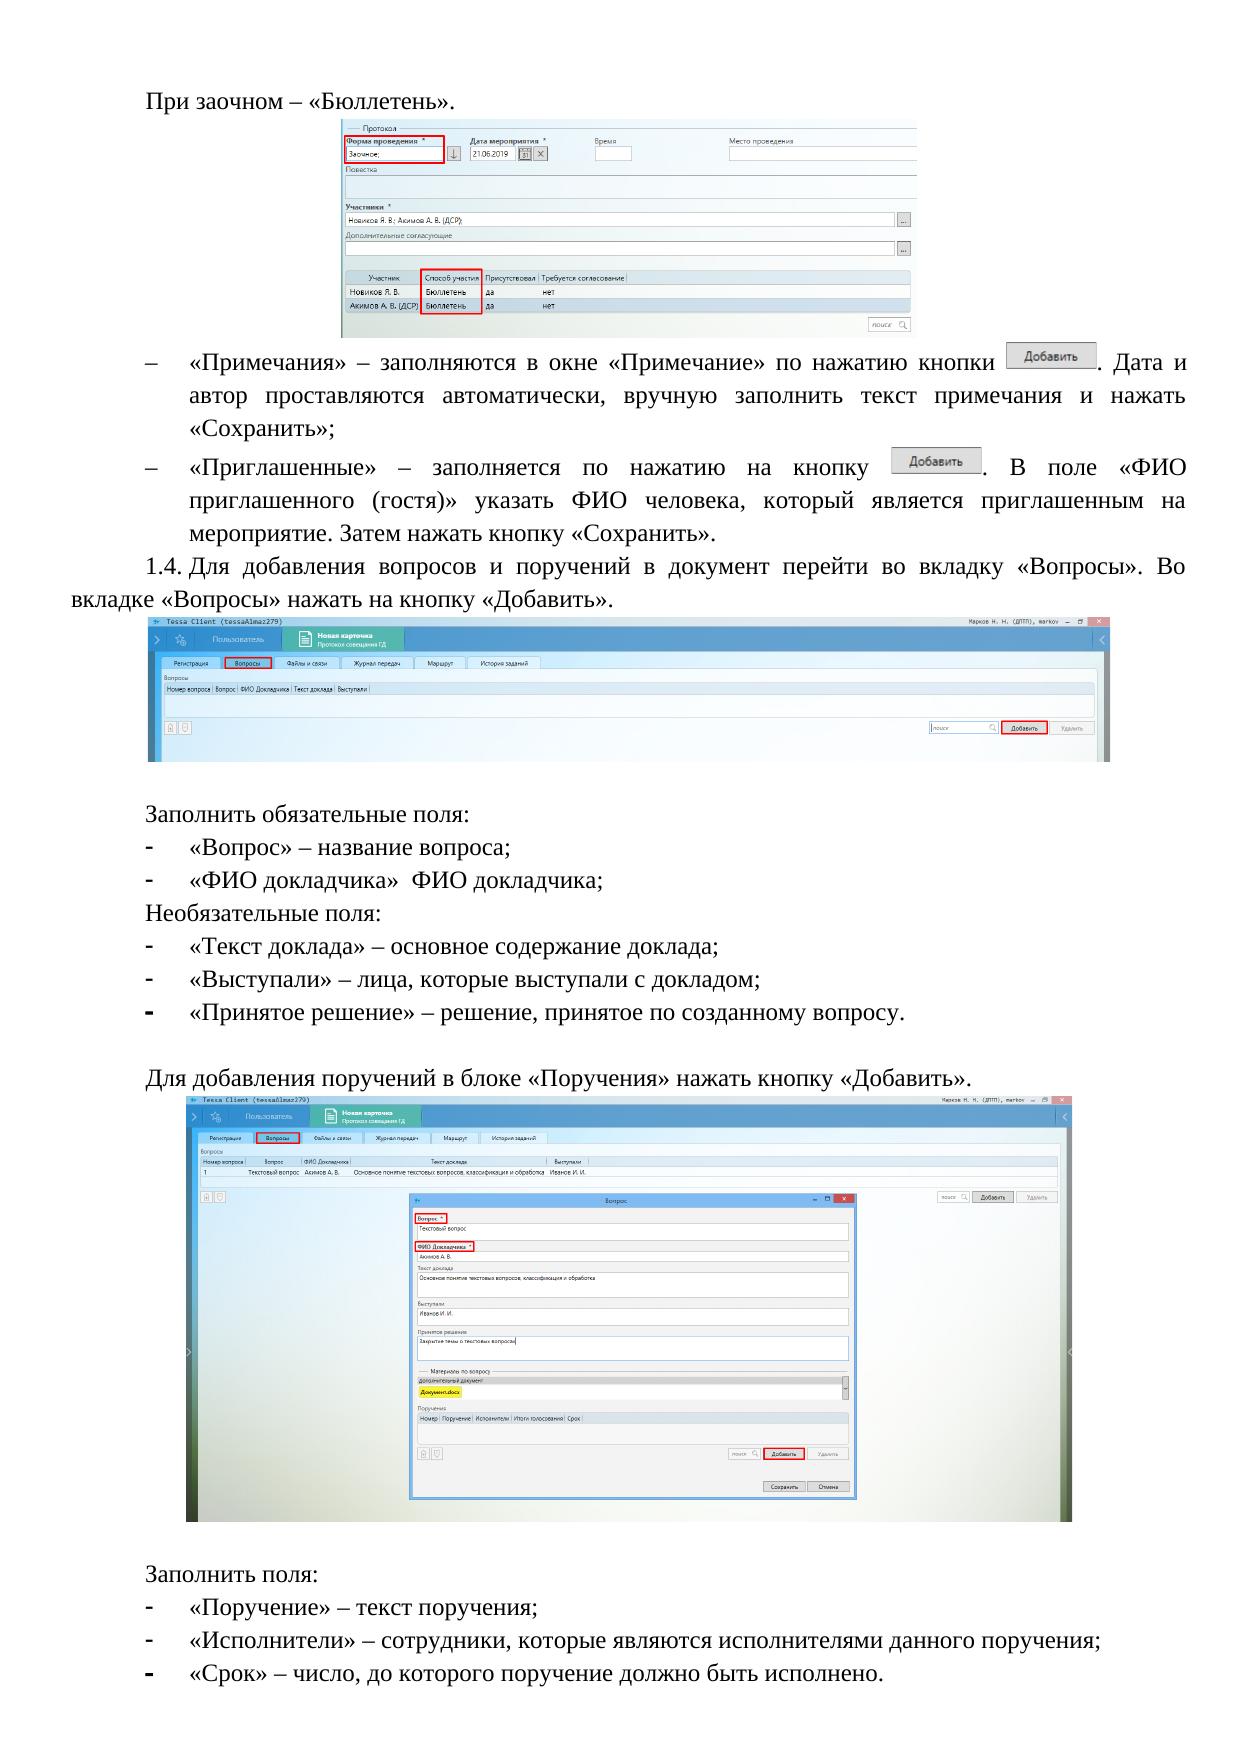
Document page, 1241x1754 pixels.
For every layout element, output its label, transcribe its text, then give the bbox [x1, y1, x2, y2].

picture [147, 617, 1110, 762]
list «Текст доклада» – основное содержание доклада; [145, 931, 1187, 959]
text Для добавления поручений в блоке «Поручения» нажать кнопку «Добавить». [72, 1063, 1187, 1092]
text При заочном – «Бюллетень». [72, 86, 1187, 115]
list «Выступали» – лица, которые выступали с докладом; [145, 964, 1187, 993]
picture [891, 446, 982, 476]
list «Исполнители» – сотрудники, которые являются исполнителями данного поручения; [145, 1625, 1187, 1654]
list «Приглашенные» – заполняется по нажатию на кнопку . В поле «ФИО приглашенного (гостя)» указать ФИО человека, который является приглашенным на мероприятие. Затем нажать кнопку «Сохранить». [145, 446, 1187, 547]
list «ФИО докладчика» ФИО докладчика; [145, 865, 1187, 893]
text Заполнить поля: [71, 1559, 1187, 1588]
text Необязательные поля: [71, 898, 1187, 927]
list «Принятое решение» – решение, принятое по созданному вопросу. [145, 997, 1187, 1026]
picture [341, 119, 917, 338]
text Заполнить обязательные поля: [71, 799, 1187, 827]
list «Примечания» – заполняются в окне «Примечание» по нажатию кнопки . Дата и автор проставляются автоматически, вручную заполнить текст примечания и нажать «Сохранить»; [145, 342, 1187, 442]
picture [186, 1096, 1073, 1522]
text 1.4. Для добавления вопросов и поручений в документ перейти во вкладку «Вопросы». Во вкладке «Вопросы» нажать на кнопку «Добавить». [71, 551, 1187, 613]
picture [1006, 341, 1097, 371]
list «Поручение» – текст поручения; [145, 1592, 1187, 1621]
list «Срок» – число, до которого поручение должно быть исполнено. [145, 1658, 1187, 1687]
list «Вопрос» – название вопроса; [145, 832, 1187, 861]
